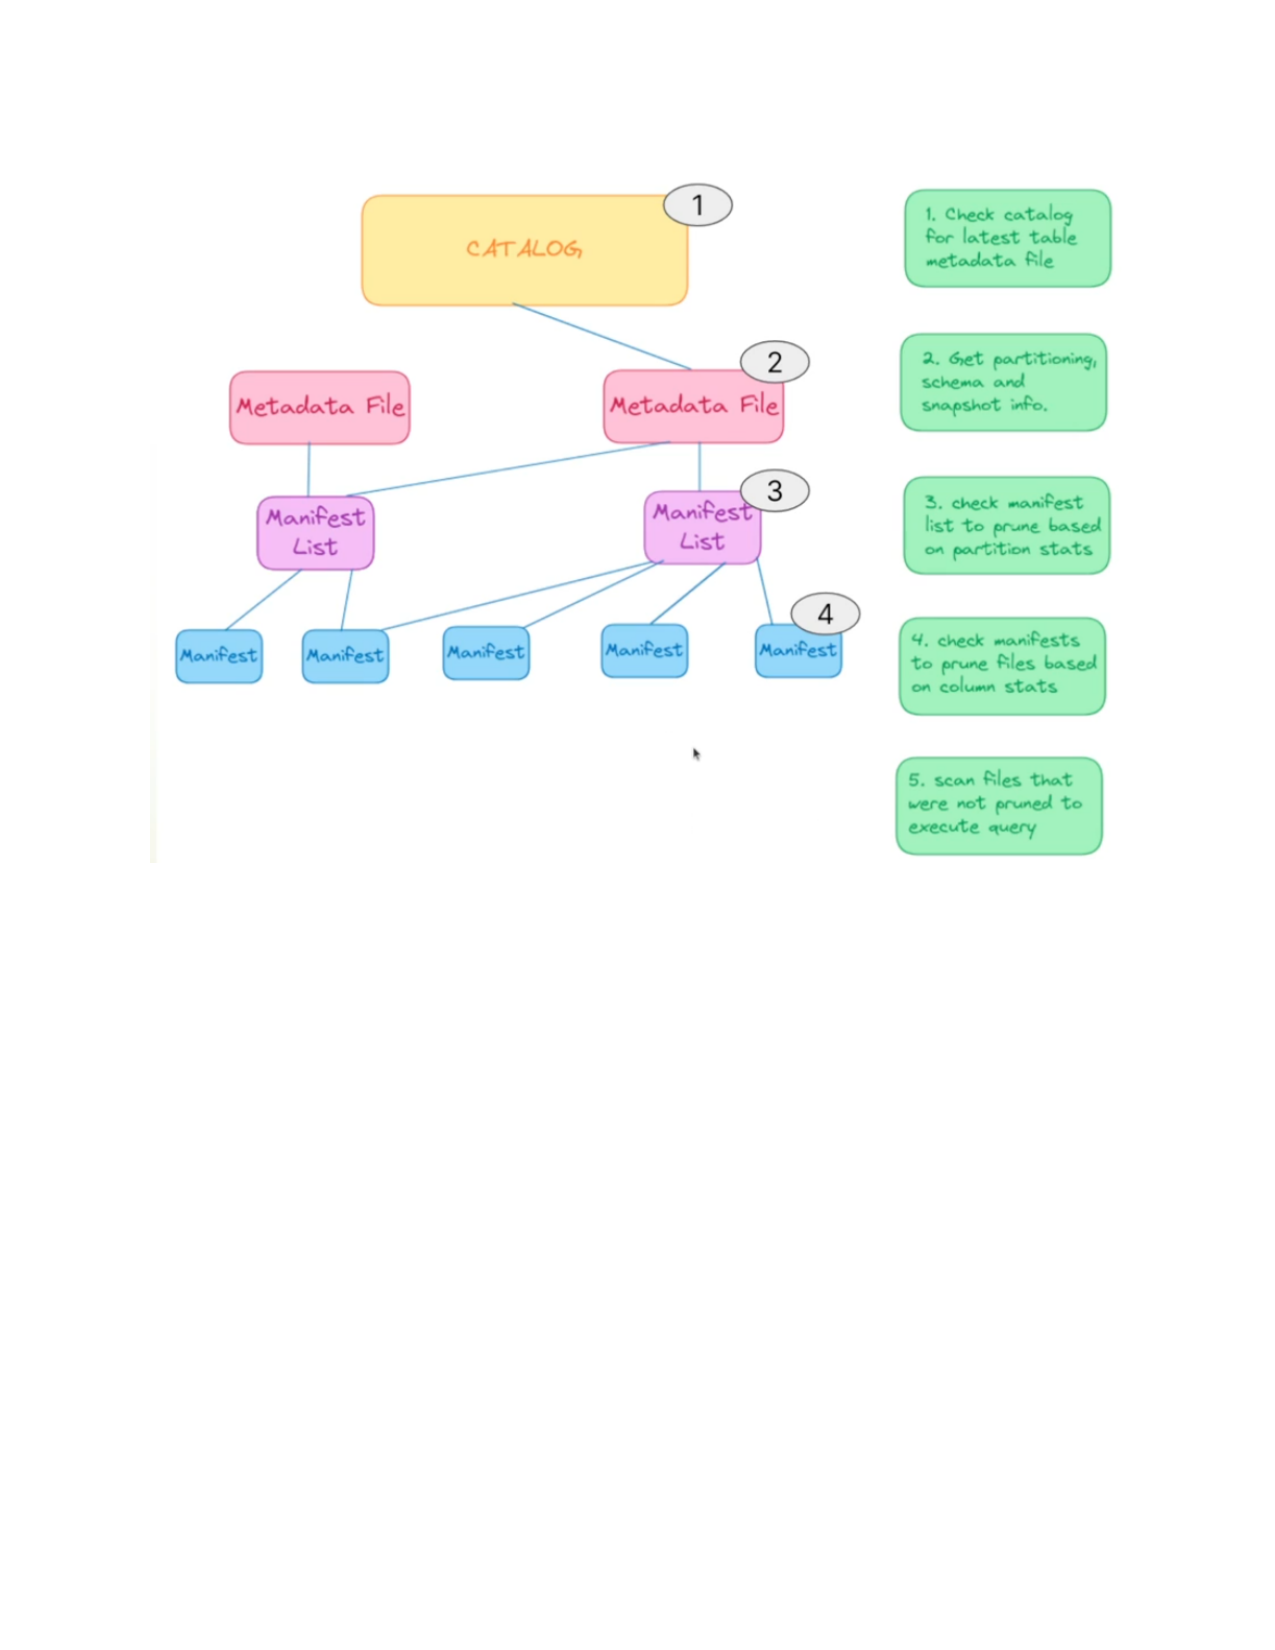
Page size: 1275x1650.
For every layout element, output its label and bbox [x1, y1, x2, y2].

picture [150, 150, 1125, 863]
